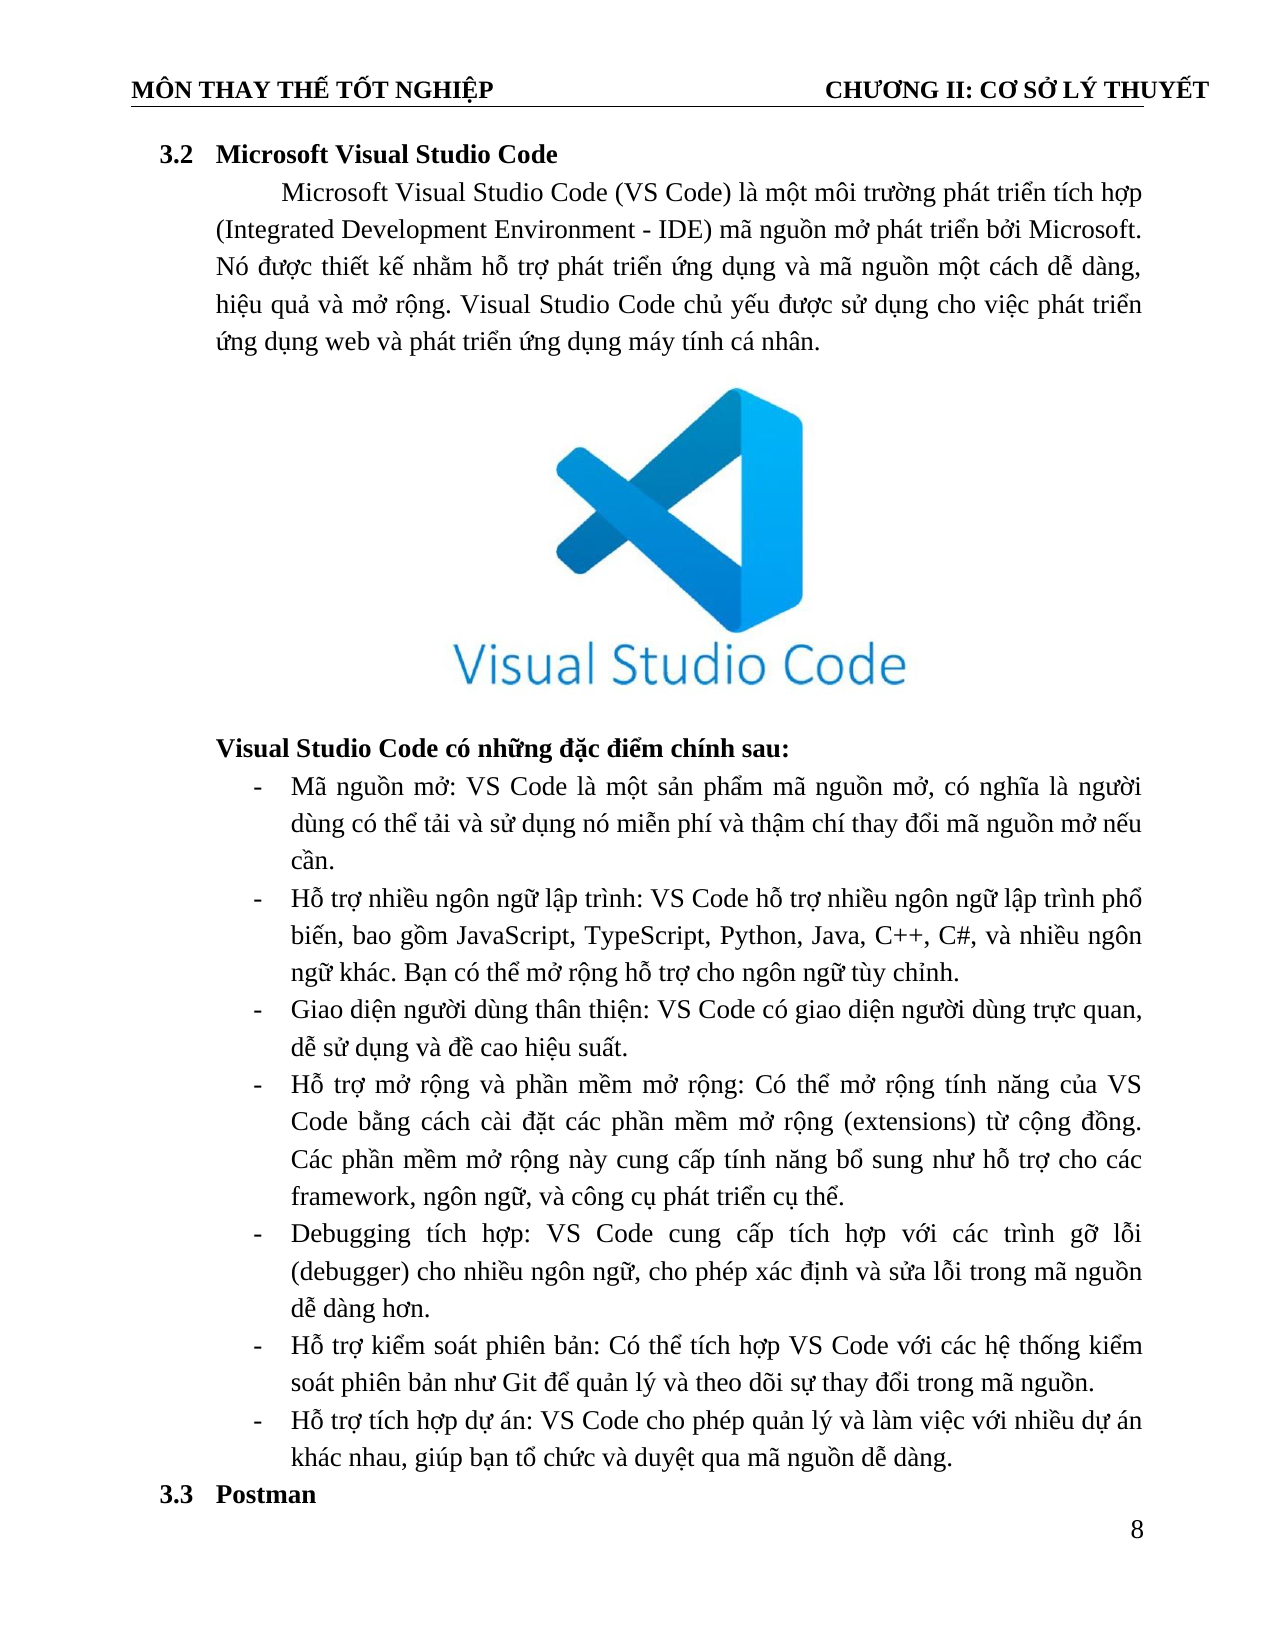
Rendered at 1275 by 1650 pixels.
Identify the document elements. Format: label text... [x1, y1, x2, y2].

picture [359, 362, 1001, 727]
list Postman [159, 1478, 1144, 1509]
list Visual Studio Code có những đặc điểm chính sau: [216, 733, 1144, 764]
list Hỗ trợ tích hợp dự án: VS Code cho phép quản lý và làm việc với nhiều dự án khác nhau, giúp bạn tổ chức và duyệt qua mã nguồn dễ dàng. [253, 1404, 1144, 1472]
list Mã nguồn mở: VS Code là một sản phẩm mã nguồn mở, có nghĩa là người dùng có thể tải và sử dụng nó miễn phí và thậm chí thay đổi mã nguồn mở nếu cần. [253, 770, 1144, 876]
list Debugging tích hợp: VS Code cung cấp tích hợp với các trình gỡ lỗi (debugger) cho nhiều ngôn ngữ, cho phép xác định và sửa lỗi trong mã nguồn dễ dàng hơn. [253, 1217, 1144, 1323]
list Microsoft Visual Studio Code [159, 138, 1144, 170]
list Microsoft Visual Studio Code (VS Code) là một môi trường phát triển tích hợp (Integrated Development Environment - IDE) mã nguồn mở phát triển bởi Microsoft. Nó được thiết kế nhằm hỗ trợ phát triển ứng dụng và mã nguồn một cách dễ dàng, hiệu quả và mở rộng. Visual Studio Code chủ yếu được sử dụng cho việc phát triển ứng dụng web và phát triển ứng dụng máy tính cá nhân. [216, 176, 1144, 356]
list Hỗ trợ kiểm soát phiên bản: Có thể tích hợp VS Code với các hệ thống kiểm soát phiên bản như Git để quản lý và theo dõi sự thay đổi trong mã nguồn. [253, 1329, 1144, 1398]
list Hỗ trợ nhiều ngôn ngữ lập trình: VS Code hỗ trợ nhiều ngôn ngữ lập trình phổ biến, bao gồm JavaScript, TypeScript, Python, Java, C++, C#, và nhiều ngôn ngữ khác. Bạn có thể mở rộng hỗ trợ cho ngôn ngữ tùy chỉnh. [253, 882, 1144, 987]
list Hỗ trợ mở rộng và phần mềm mở rộng: Có thể mở rộng tính năng của VS Code bằng cách cài đặt các phần mềm mở rộng (extensions) từ cộng đồng. Các phần mềm mở rộng này cung cấp tính năng bổ sung như hỗ trợ cho các framework, ngôn ngữ, và công cụ phát triển cụ thể. [253, 1068, 1144, 1211]
list Giao diện người dùng thân thiện: VS Code có giao diện người dùng trực quan, dễ sử dụng và đề cao hiệu suất. [253, 994, 1144, 1062]
